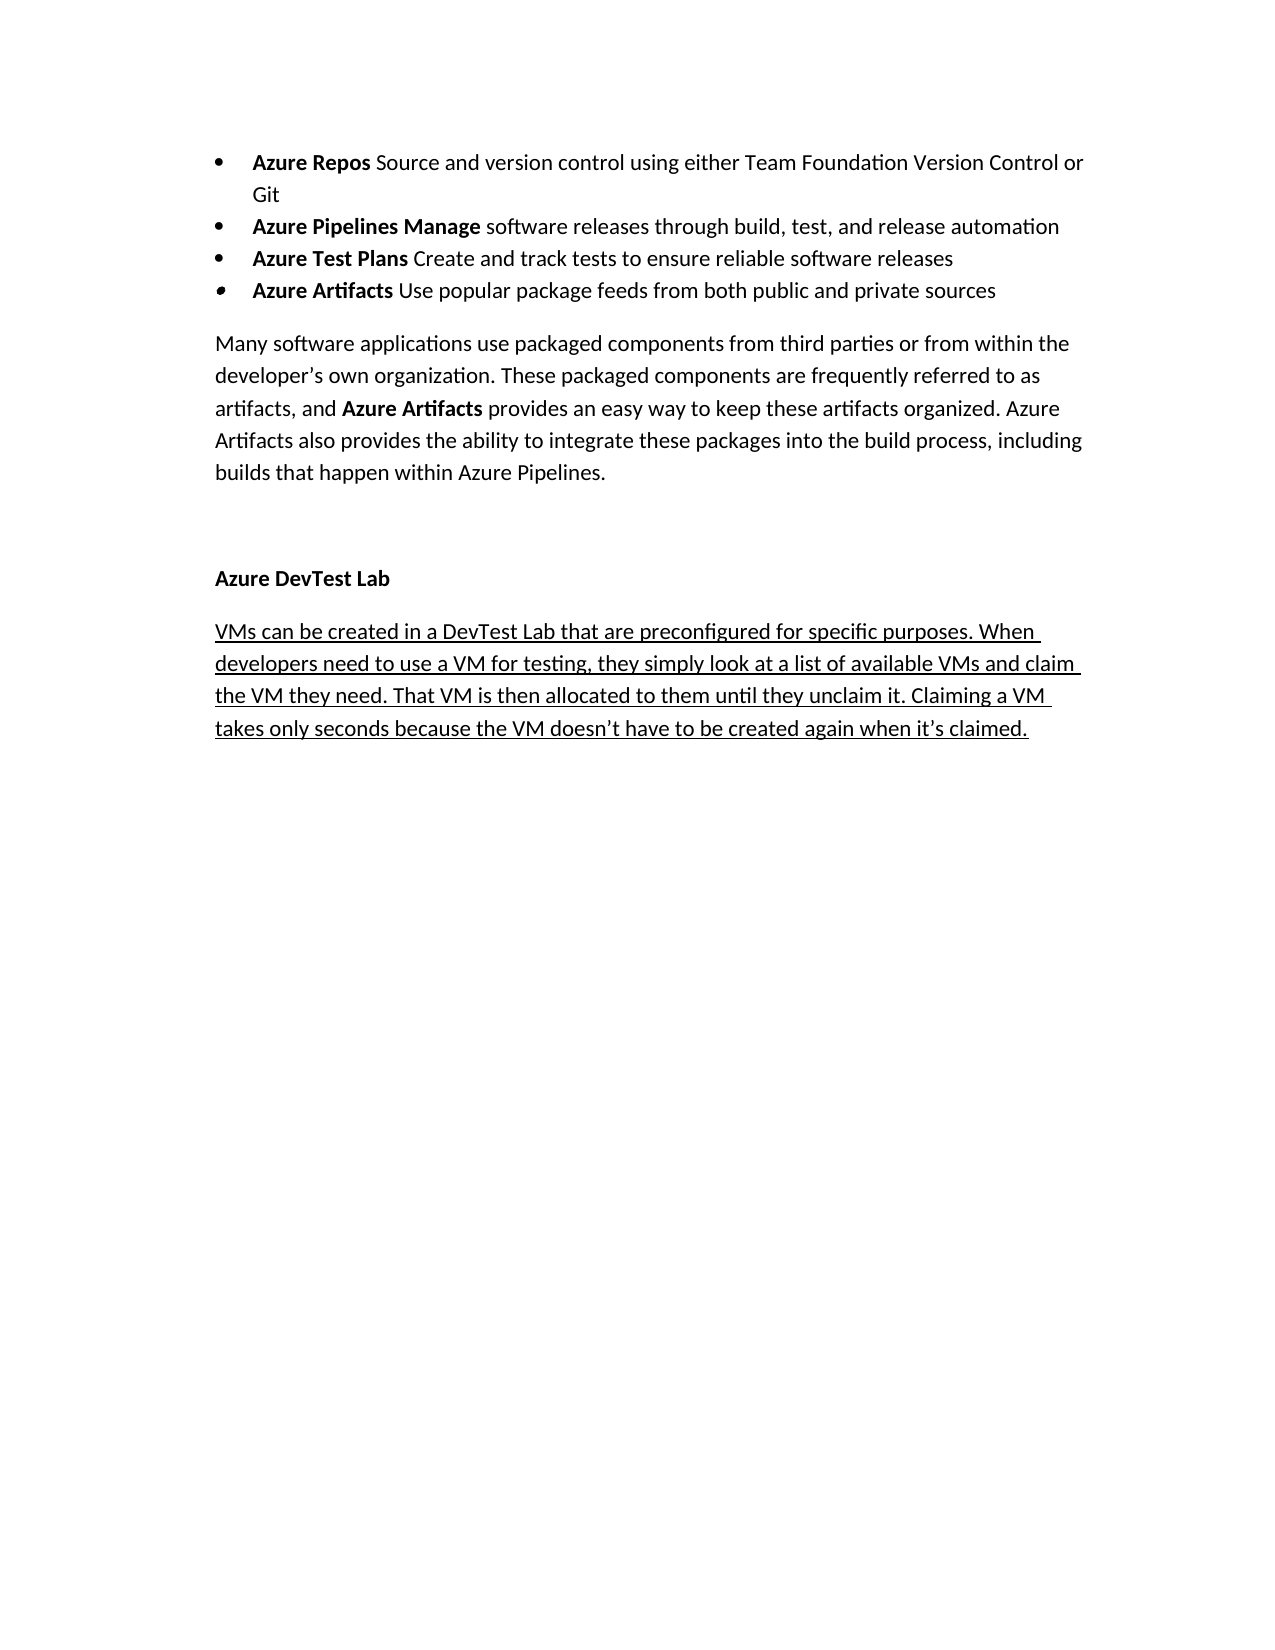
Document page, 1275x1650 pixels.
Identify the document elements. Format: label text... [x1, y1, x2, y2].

text Many software applications use packaged components from third parties or from within the developer’s own organization. These packaged components are frequently referred to as artifacts, and Azure Artifacts provides an easy way to keep these artifacts organized. Azure Artifacts also provides the ability to integrate these packages into the build process, including builds that happen within Azure Pipelines. [215, 329, 1098, 486]
text VMs can be created in a DevTest Lab that are preconfigured for specific purposes. When developers need to use a VM for testing, they simply look at a list of available VMs and claim the VM they need. That VM is then allocated to them until they unclaim it. Claiming a VM takes only seconds because the VM doesn’t have to be created again when it’s claimed. [215, 617, 1098, 742]
text Azure DevTest Lab [215, 564, 1098, 592]
list Azure Pipelines Manage software releases through build, test, and release automation [215, 212, 1098, 240]
list Azure Repos Source and version control using either Team Foundation Version Control or Git [215, 148, 1098, 208]
list Azure Test Plans Create and track tests to ensure reliable software releases [215, 244, 1098, 272]
list Azure Artifacts Use popular package feeds from both public and private sources [215, 276, 1098, 304]
